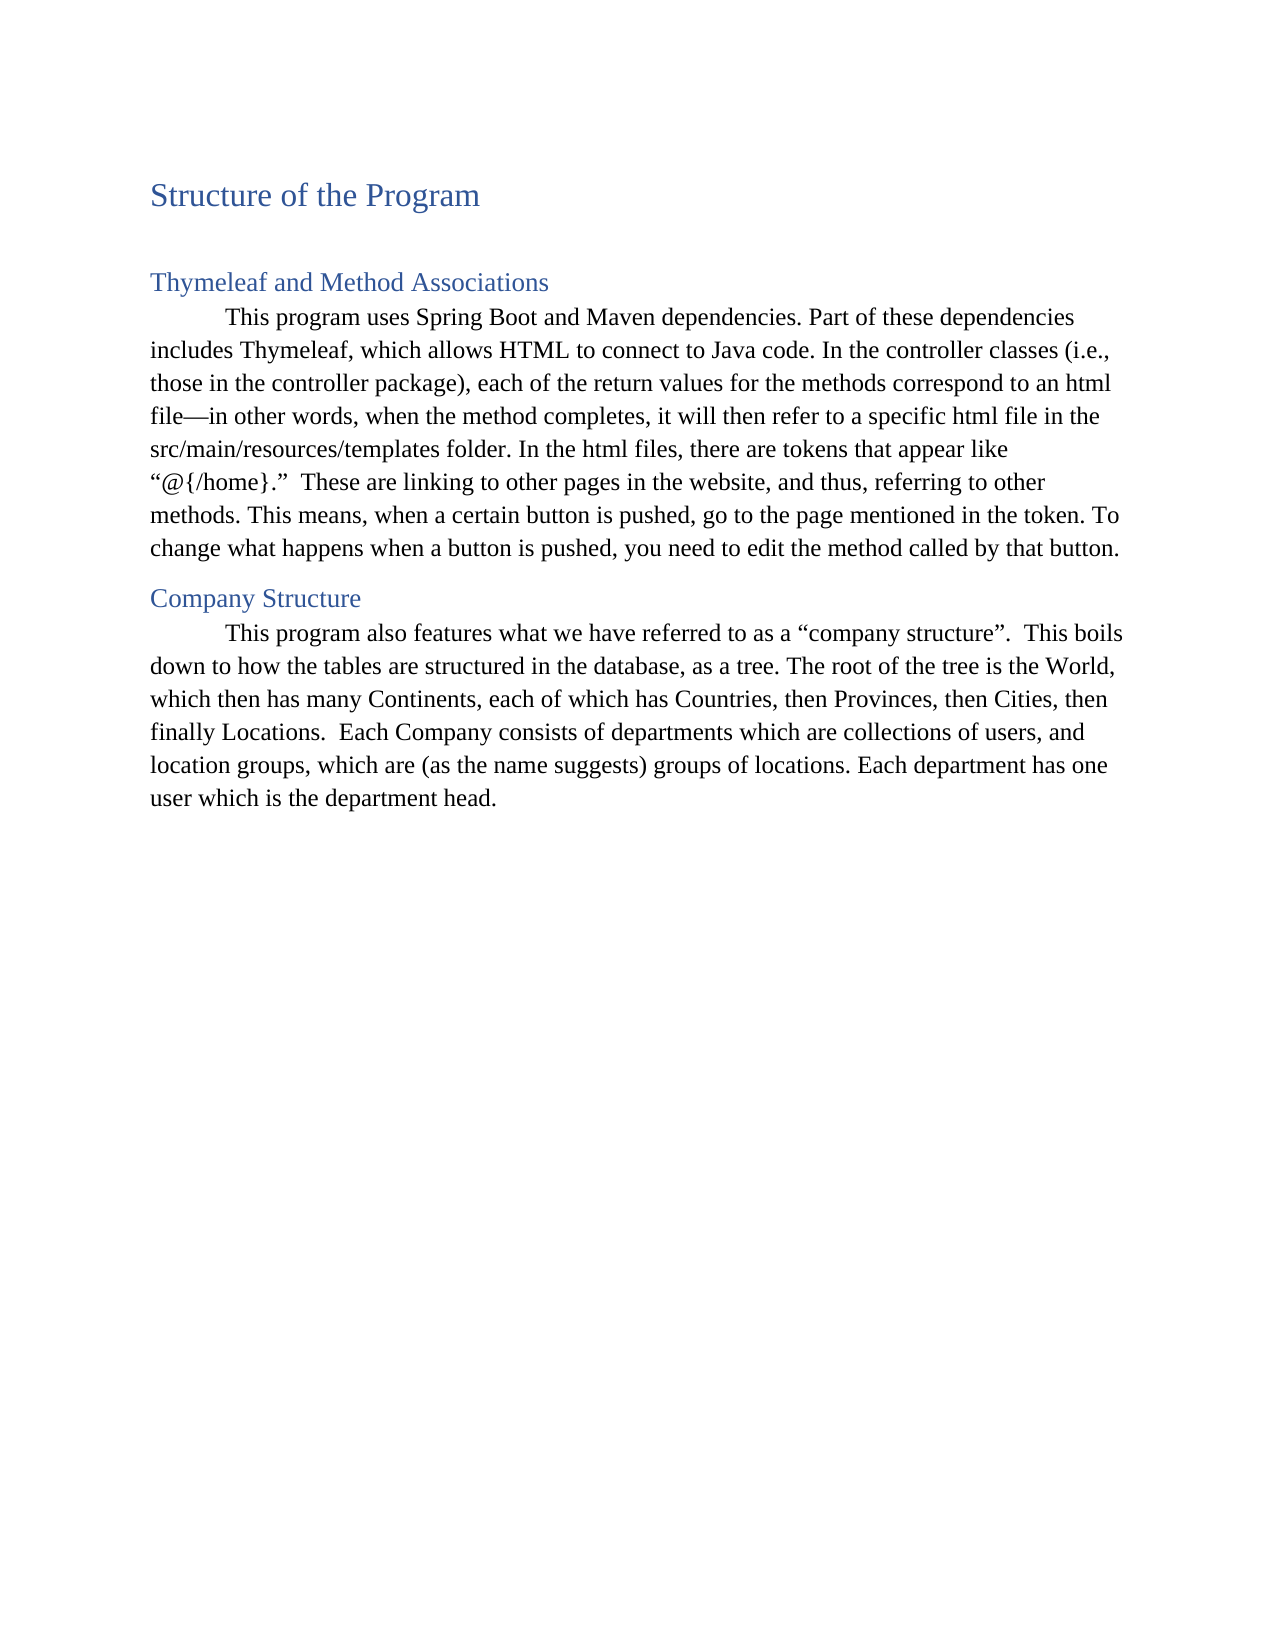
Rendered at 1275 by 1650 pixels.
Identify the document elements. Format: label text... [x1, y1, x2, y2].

subtitle Thymeleaf and Method Associations [150, 266, 1125, 297]
text This program also features what we have referred to as a “company structure”. This boils down to how the tables are structured in the database, as a tree. The root of the tree is the World, which then has many Continents, each of which has Countries, then Provinces, then Cities, then finally Locations. Each Company consists of departments which are collections of users, and location groups, which are (as the name suggests) groups of locations. Each department has one user which is the department head. [150, 618, 1125, 812]
subtitle Structure of the Program [150, 175, 1125, 213]
subtitle Company Structure [150, 582, 1125, 614]
text This program uses Spring Boot and Maven dependencies. Part of these dependencies includes Thymeleaf, which allows HTML to connect to Java code. In the controller classes (i.e., those in the controller package), each of the return values for the methods correspond to an html file—in other words, when the method completes, it will then refer to a specific html file in the src/main/resources/templates folder. In the html files, there are tokens that appear like “@{/home}.” These are linking to other pages in the website, and thus, referring to other methods. This means, when a certain button is pushed, go to the page mentioned in the token. To change what happens when a button is pushed, you need to edit the method called by that button. [150, 302, 1125, 562]
